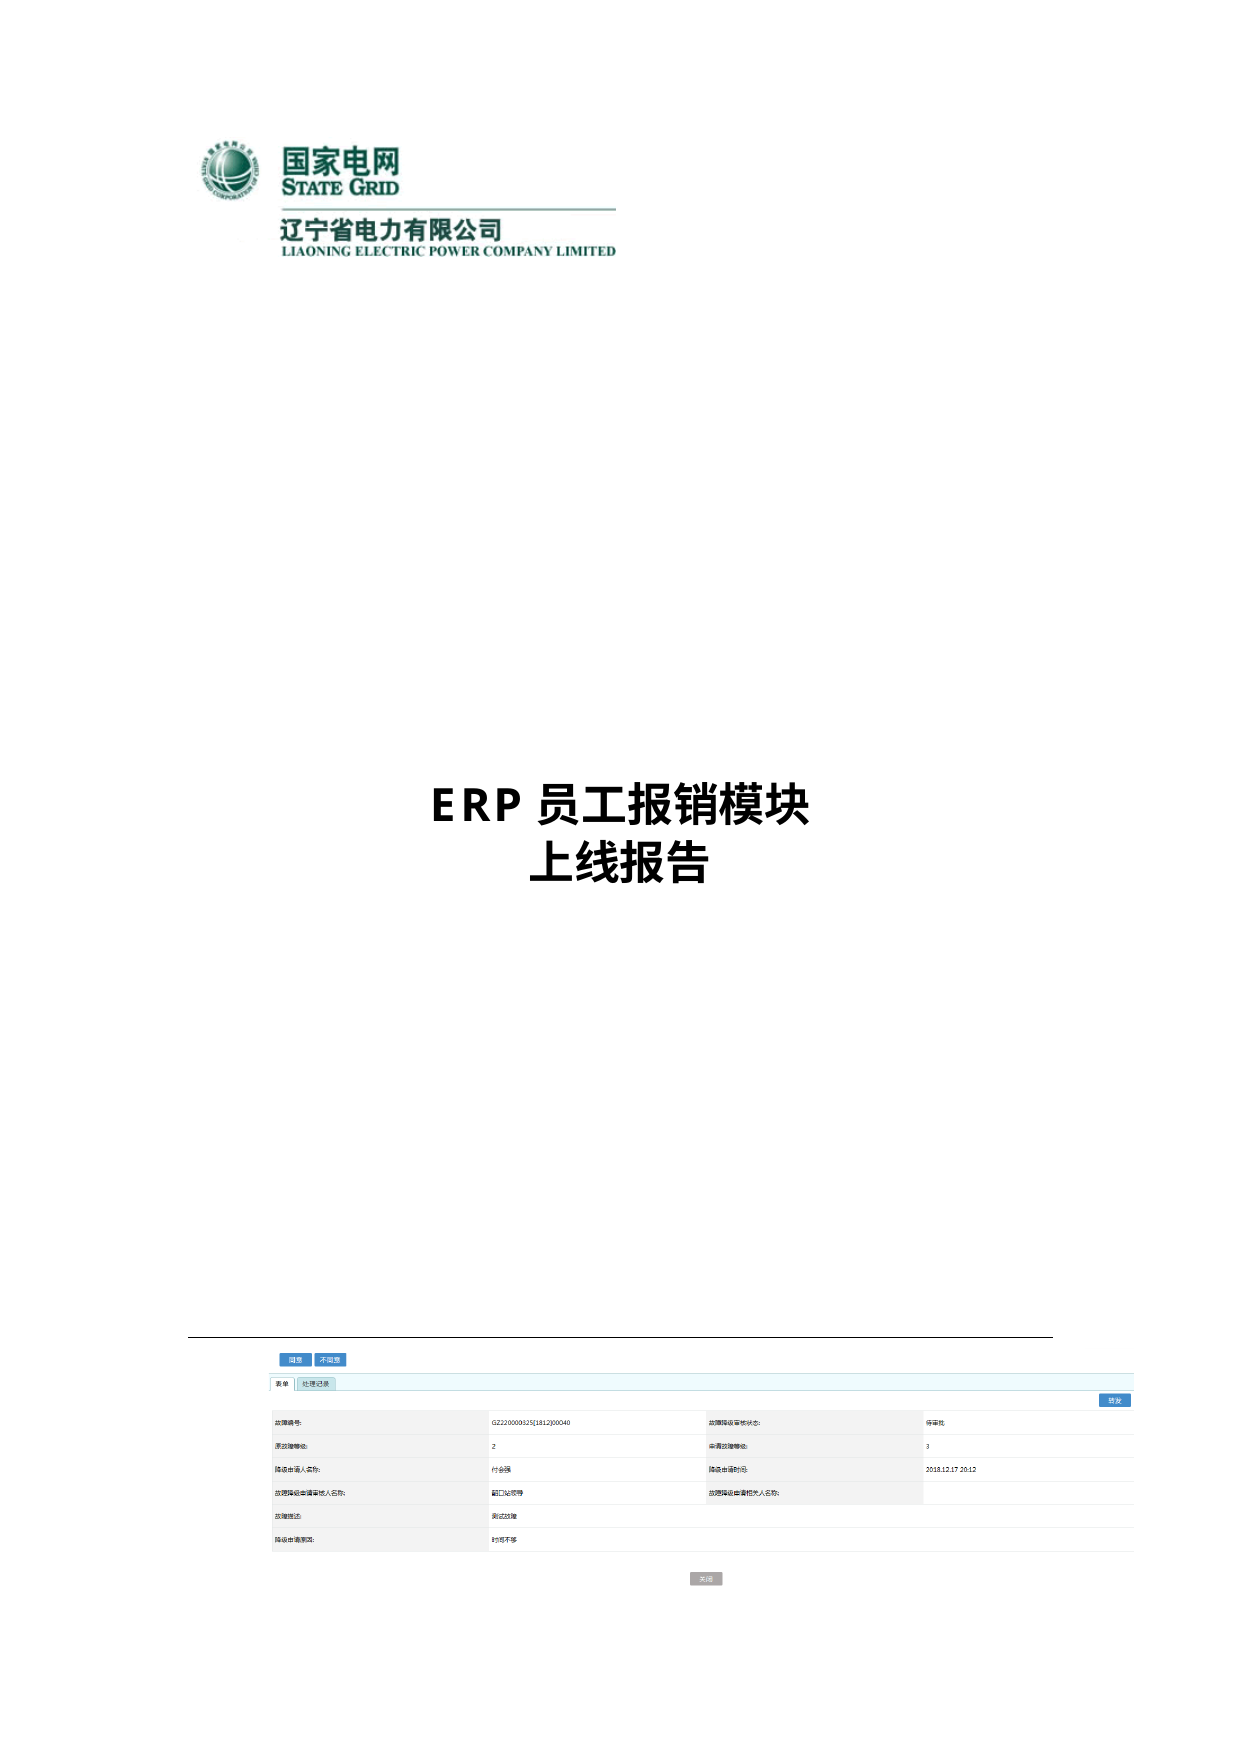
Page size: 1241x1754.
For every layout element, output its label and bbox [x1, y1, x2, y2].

picture [268, 1348, 1134, 1680]
